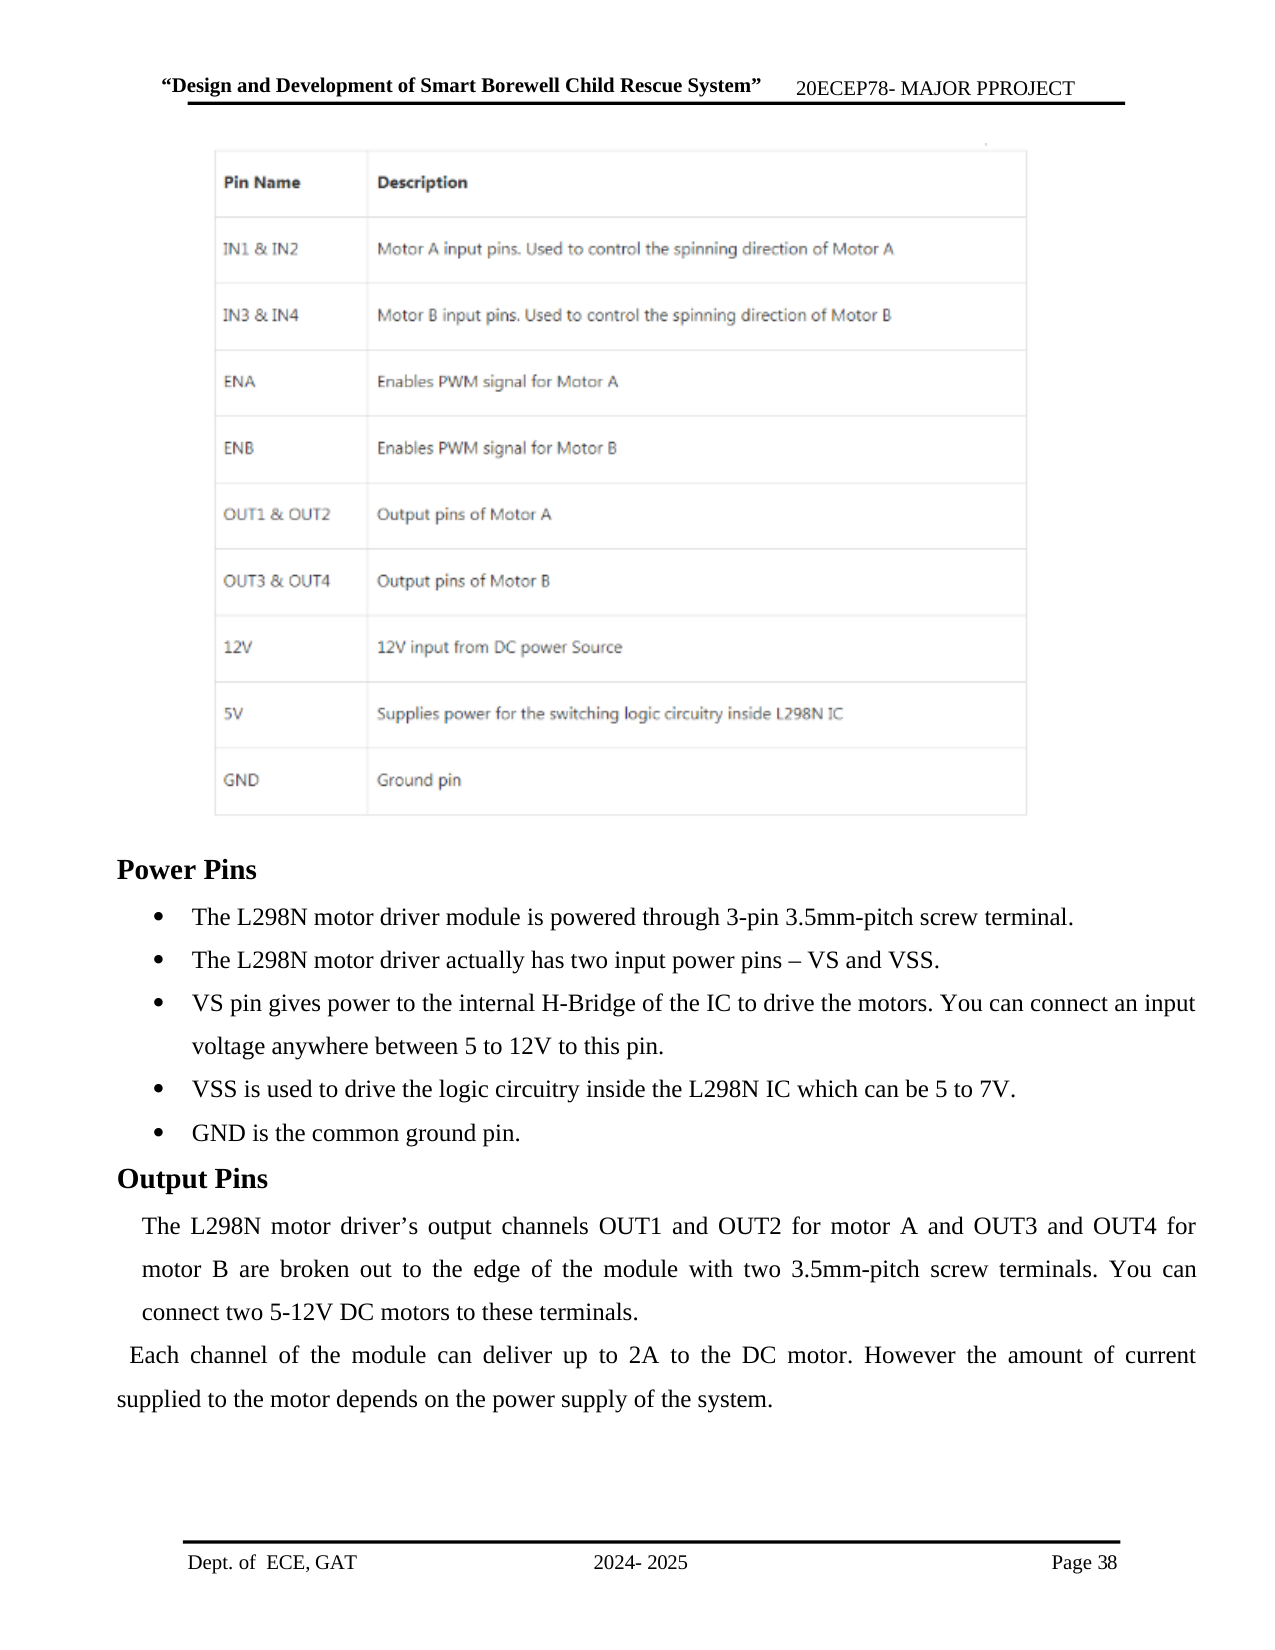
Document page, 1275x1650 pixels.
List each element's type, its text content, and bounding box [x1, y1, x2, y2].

list The L298N motor driver actually has two input power pins – VS and VSS. [154, 945, 1198, 974]
picture [185, 143, 1073, 838]
text Power Pins [117, 852, 1198, 885]
text Output Pins [117, 1161, 1198, 1194]
text The L298N motor driver’s output channels OUT1 and OUT2 for motor A and OUT3 and OUT4 for motor B are broken out to the edge of the module with two 3.5mm-pitch screw terminals. You can connect two 5-12V DC motors to these terminals. [142, 1211, 1198, 1326]
text Each channel of the module can deliver up to 2A to the DC motor. However the amount of current supplied to the motor depends on the power supply of the system. [117, 1341, 1198, 1412]
list GND is the common ground pin. [154, 1118, 1198, 1146]
list VSS is used to drive the logic circuitry inside the L298N IC which can be 5 to 7V. [154, 1074, 1198, 1103]
list The L298N motor driver module is powered through 3-pin 3.5mm-pitch screw terminal. [154, 902, 1198, 931]
list VS pin gives power to the internal H-Bridge of the IC to drive the motors. You can connect an input voltage anywhere between 5 to 12V to this pin. [154, 988, 1198, 1060]
